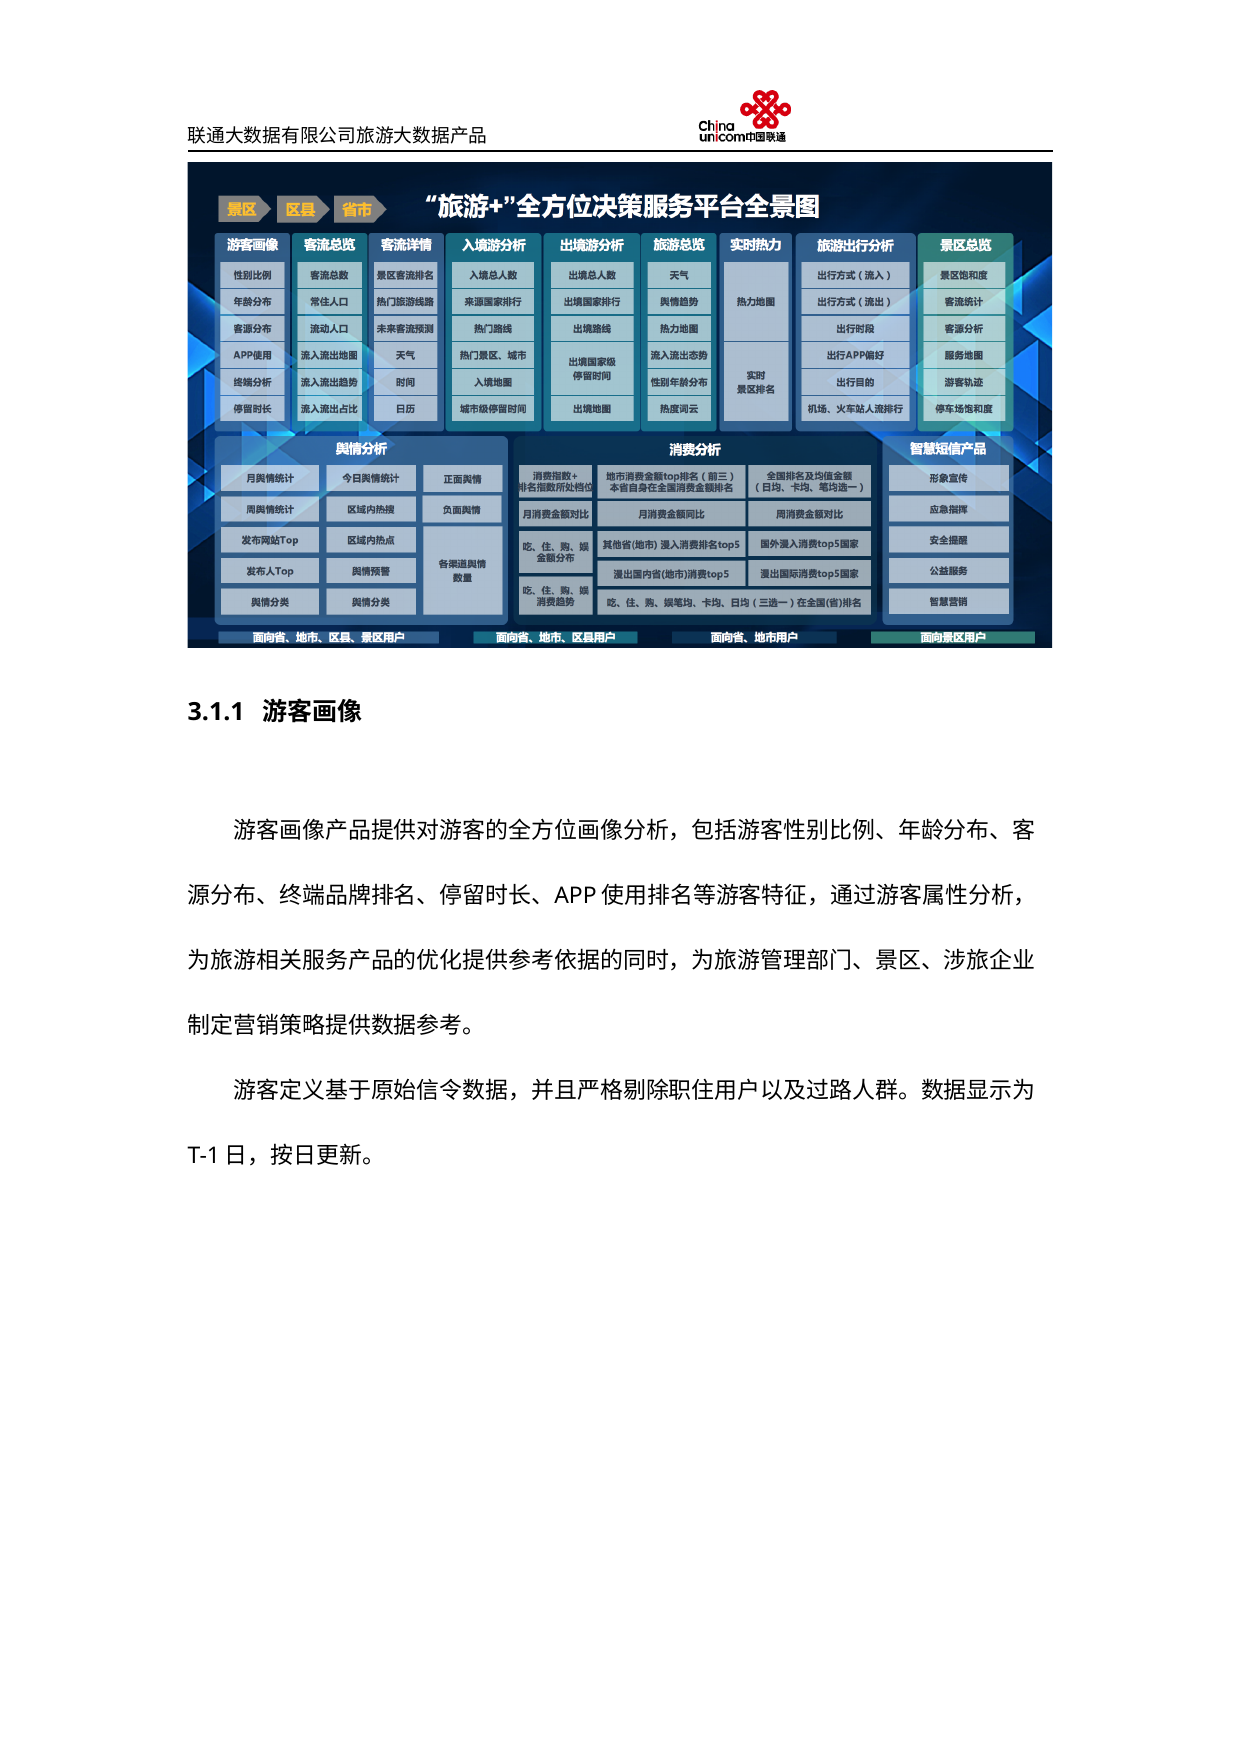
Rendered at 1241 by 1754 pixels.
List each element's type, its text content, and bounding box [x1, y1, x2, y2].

text 游客定义基于原始信令数据，并且严格剔除职住用户以及过路人群。数据显示为T-1日，按日更新。 [187, 1056, 1053, 1186]
text 游客画像产品提供对游客的全方位画像分析，包括游客性别比例、年龄分布、客源分布、终端品牌排名、停留时长、APP使用排名等游客特征，通过游客属性分析，为旅游相关服务产品的优化提供参考依据的同时，为旅游管理部门、景区、涉旅企业制定营销策略提供数据参考。 [187, 796, 1053, 1056]
picture [187, 162, 1053, 648]
subtitle 游客画像 [187, 677, 1053, 742]
picture [672, 88, 822, 143]
